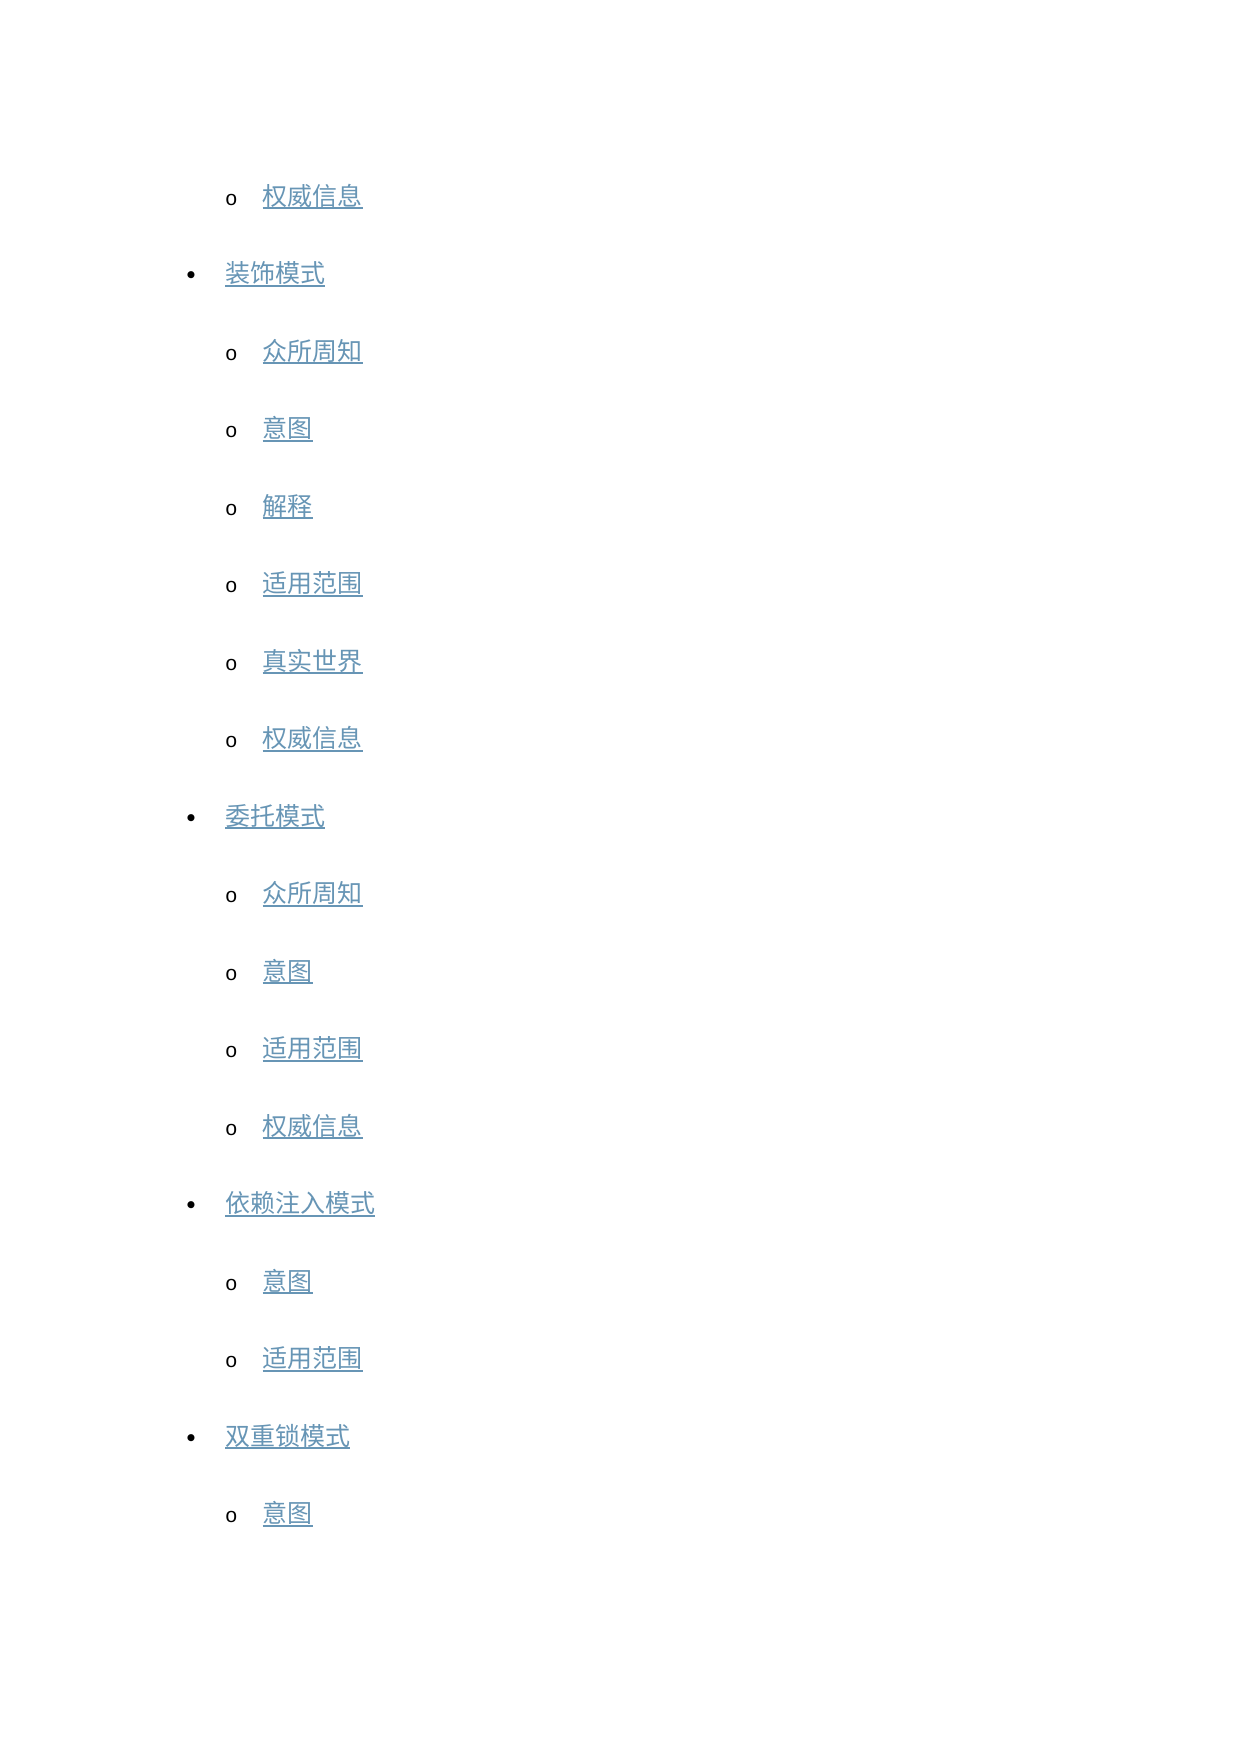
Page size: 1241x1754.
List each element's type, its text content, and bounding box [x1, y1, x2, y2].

list 委托模式 [187, 782, 1053, 847]
list 适用范围 [225, 1324, 1053, 1389]
list 权威信息 [225, 162, 1053, 227]
list 适用范围 [225, 1014, 1053, 1079]
list 意图 [225, 937, 1053, 1002]
list 权威信息 [225, 1092, 1053, 1157]
list 众所周知 [225, 317, 1053, 382]
list 装饰模式 [187, 239, 1053, 304]
list 真实世界 [225, 627, 1053, 692]
list 双重锁模式 [187, 1402, 1053, 1467]
list 意图 [225, 394, 1053, 459]
list 意图 [225, 1479, 1053, 1544]
list 权威信息 [225, 704, 1053, 769]
list 意图 [225, 1247, 1053, 1312]
list 众所周知 [225, 859, 1053, 924]
list 适用范围 [225, 549, 1053, 614]
list 依赖注入模式 [187, 1169, 1053, 1234]
list 解释 [225, 472, 1053, 537]
